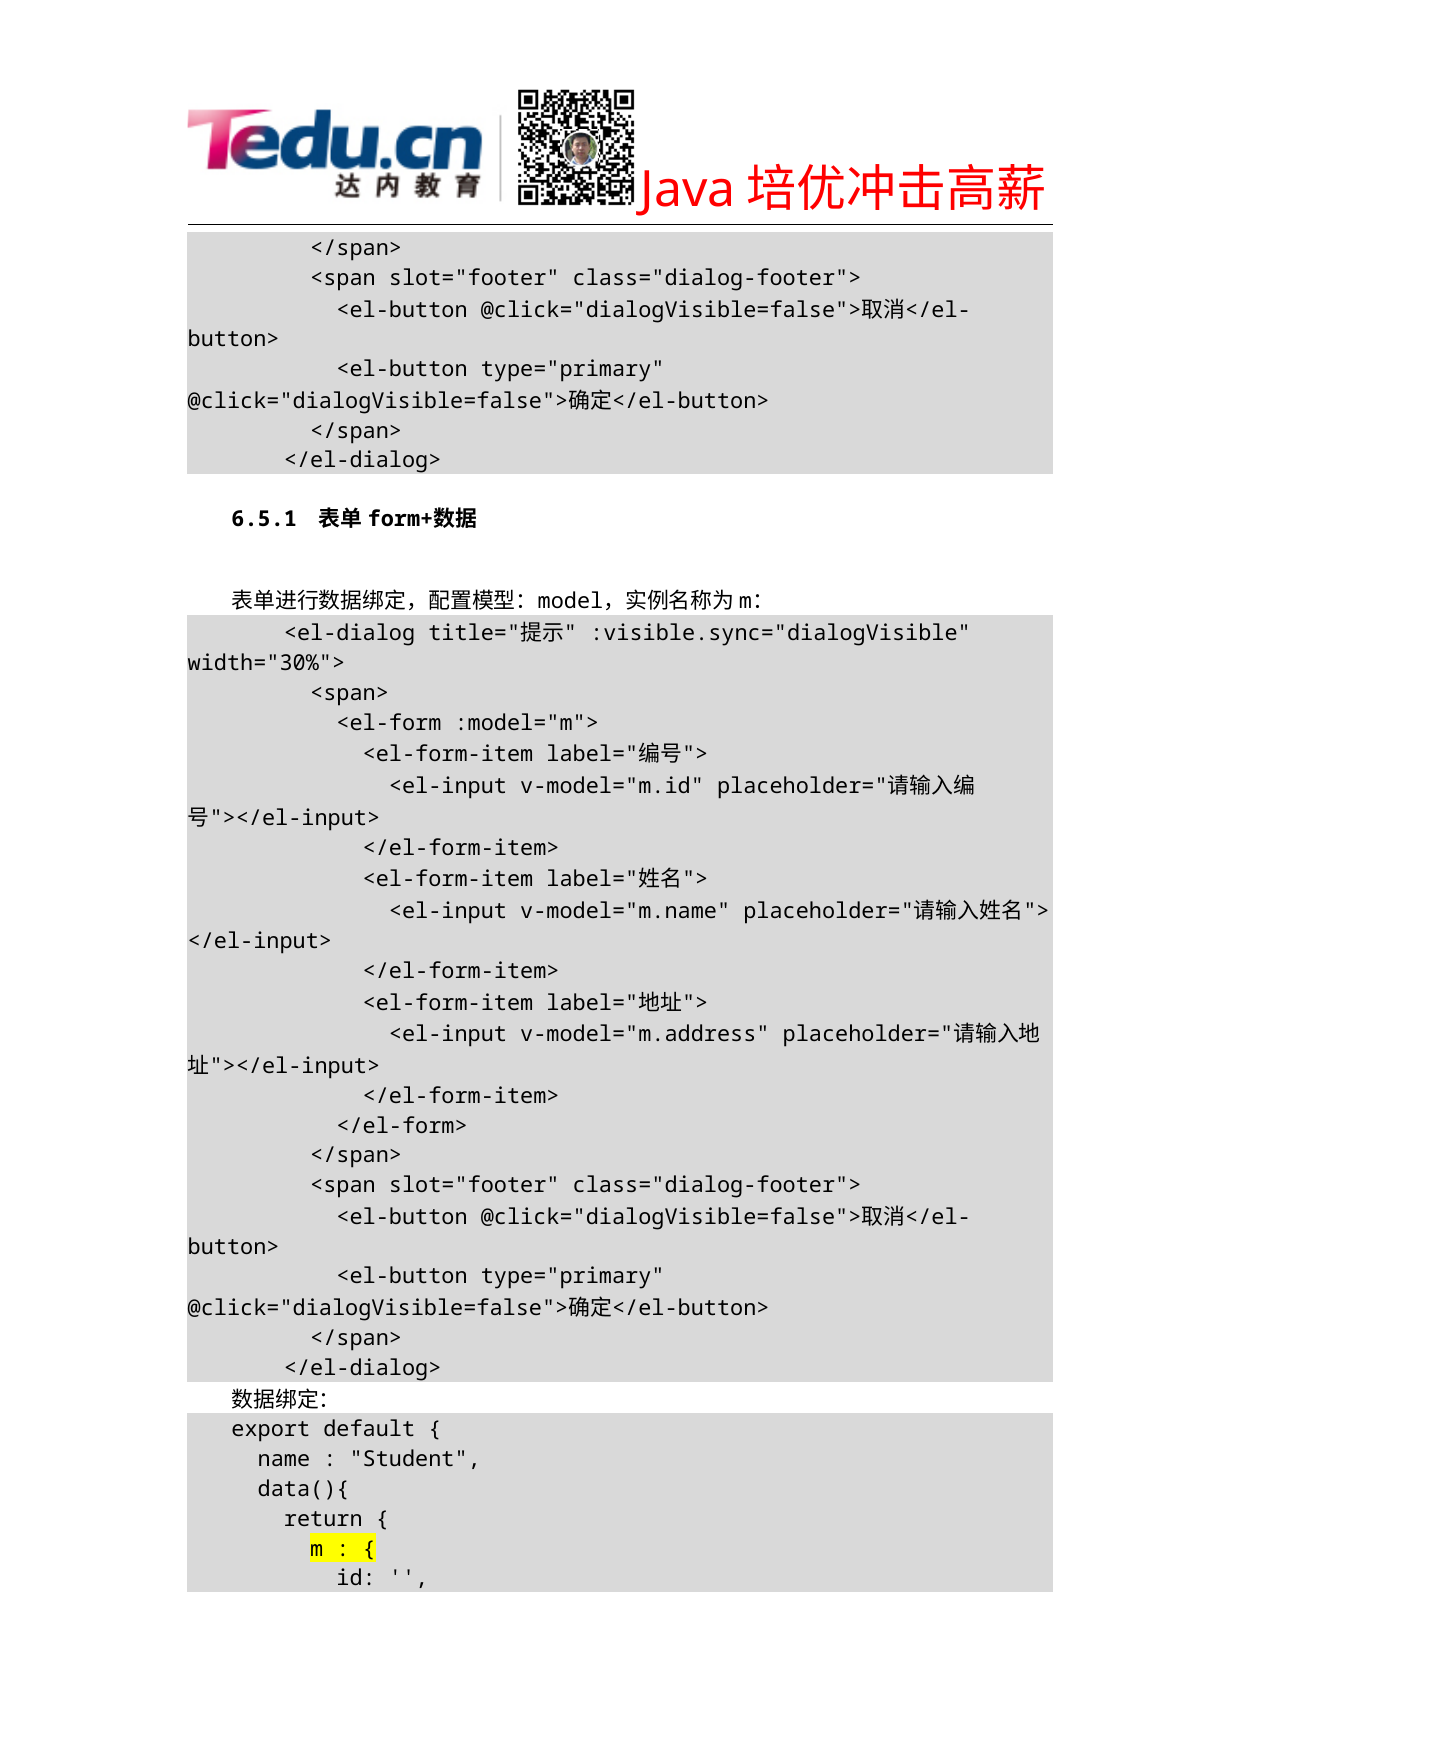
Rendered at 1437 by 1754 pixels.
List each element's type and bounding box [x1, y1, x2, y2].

picture [187, 103, 507, 207]
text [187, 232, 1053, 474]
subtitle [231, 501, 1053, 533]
picture [516, 88, 636, 207]
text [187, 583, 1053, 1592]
